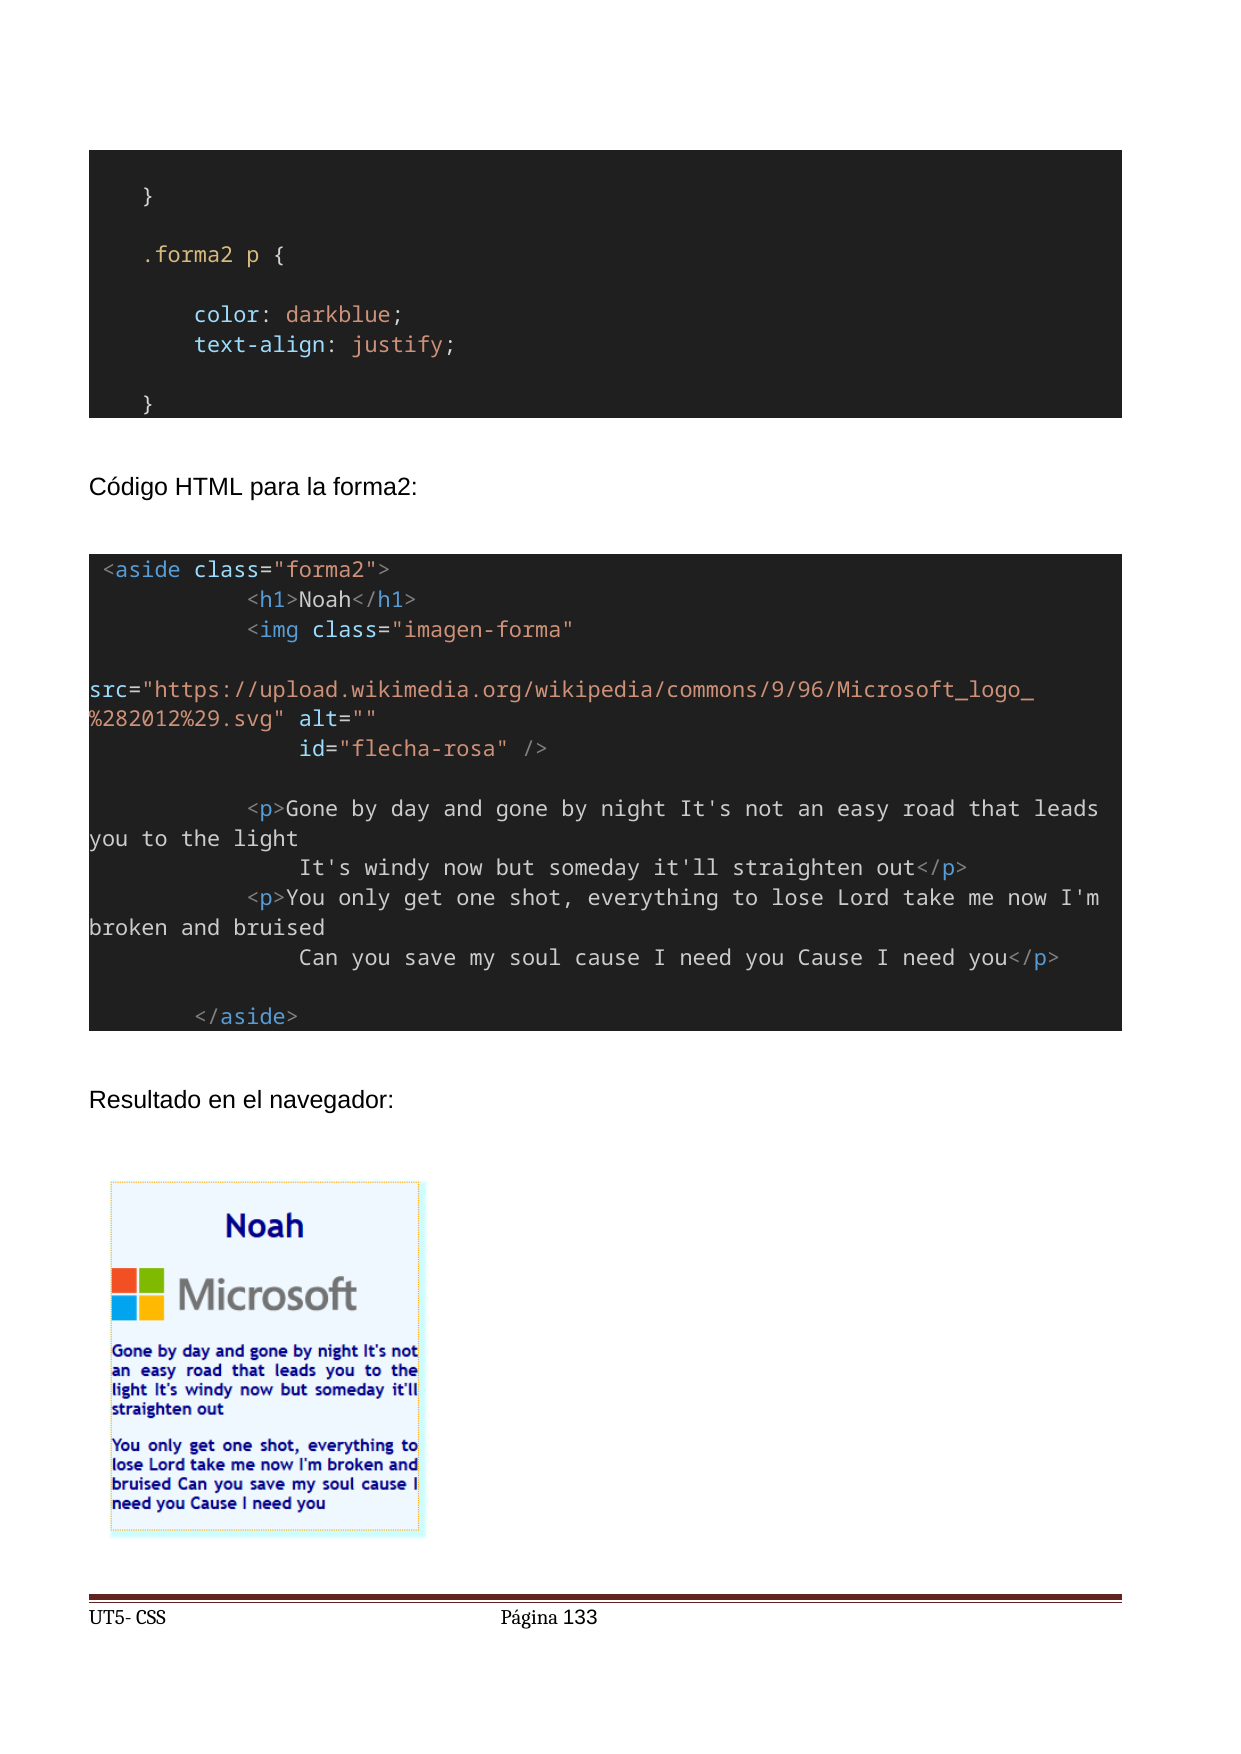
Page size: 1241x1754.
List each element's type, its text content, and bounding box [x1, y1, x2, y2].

text <img class="imagen-forma" [89, 614, 1122, 644]
text Can you save my soul cause I need you Cause I need you</p> [89, 942, 1122, 971]
text src="https://upload.wikimedia.org/wikipedia/commons/9/96/Microsoft_logo_%282012%29.svg" alt="" [89, 644, 1122, 733]
text <p>You only get one shot, everything to lose Lord take me now I'm broken and bruised [89, 882, 1122, 942]
picture [88, 1167, 451, 1550]
text <h1>Noah</h1> [89, 584, 1122, 614]
text } [89, 388, 1122, 418]
text } [89, 180, 1122, 209]
text <aside class="forma2"> [89, 554, 1122, 584]
text It's windy now but someday it'll straighten out</p> [89, 852, 1122, 882]
text </aside> [89, 1001, 1122, 1031]
text Código HTML para la forma2: [89, 472, 1122, 501]
text <p>Gone by day and gone by night It's not an easy road that leads you to the light [89, 793, 1122, 852]
text color: darkblue; [89, 299, 1122, 329]
text text-align: justify; [89, 329, 1122, 358]
text .forma2 p { [89, 239, 1122, 269]
text id="flecha-rosa" /> [89, 733, 1122, 763]
text Resultado en el navegador: [89, 1085, 1122, 1113]
